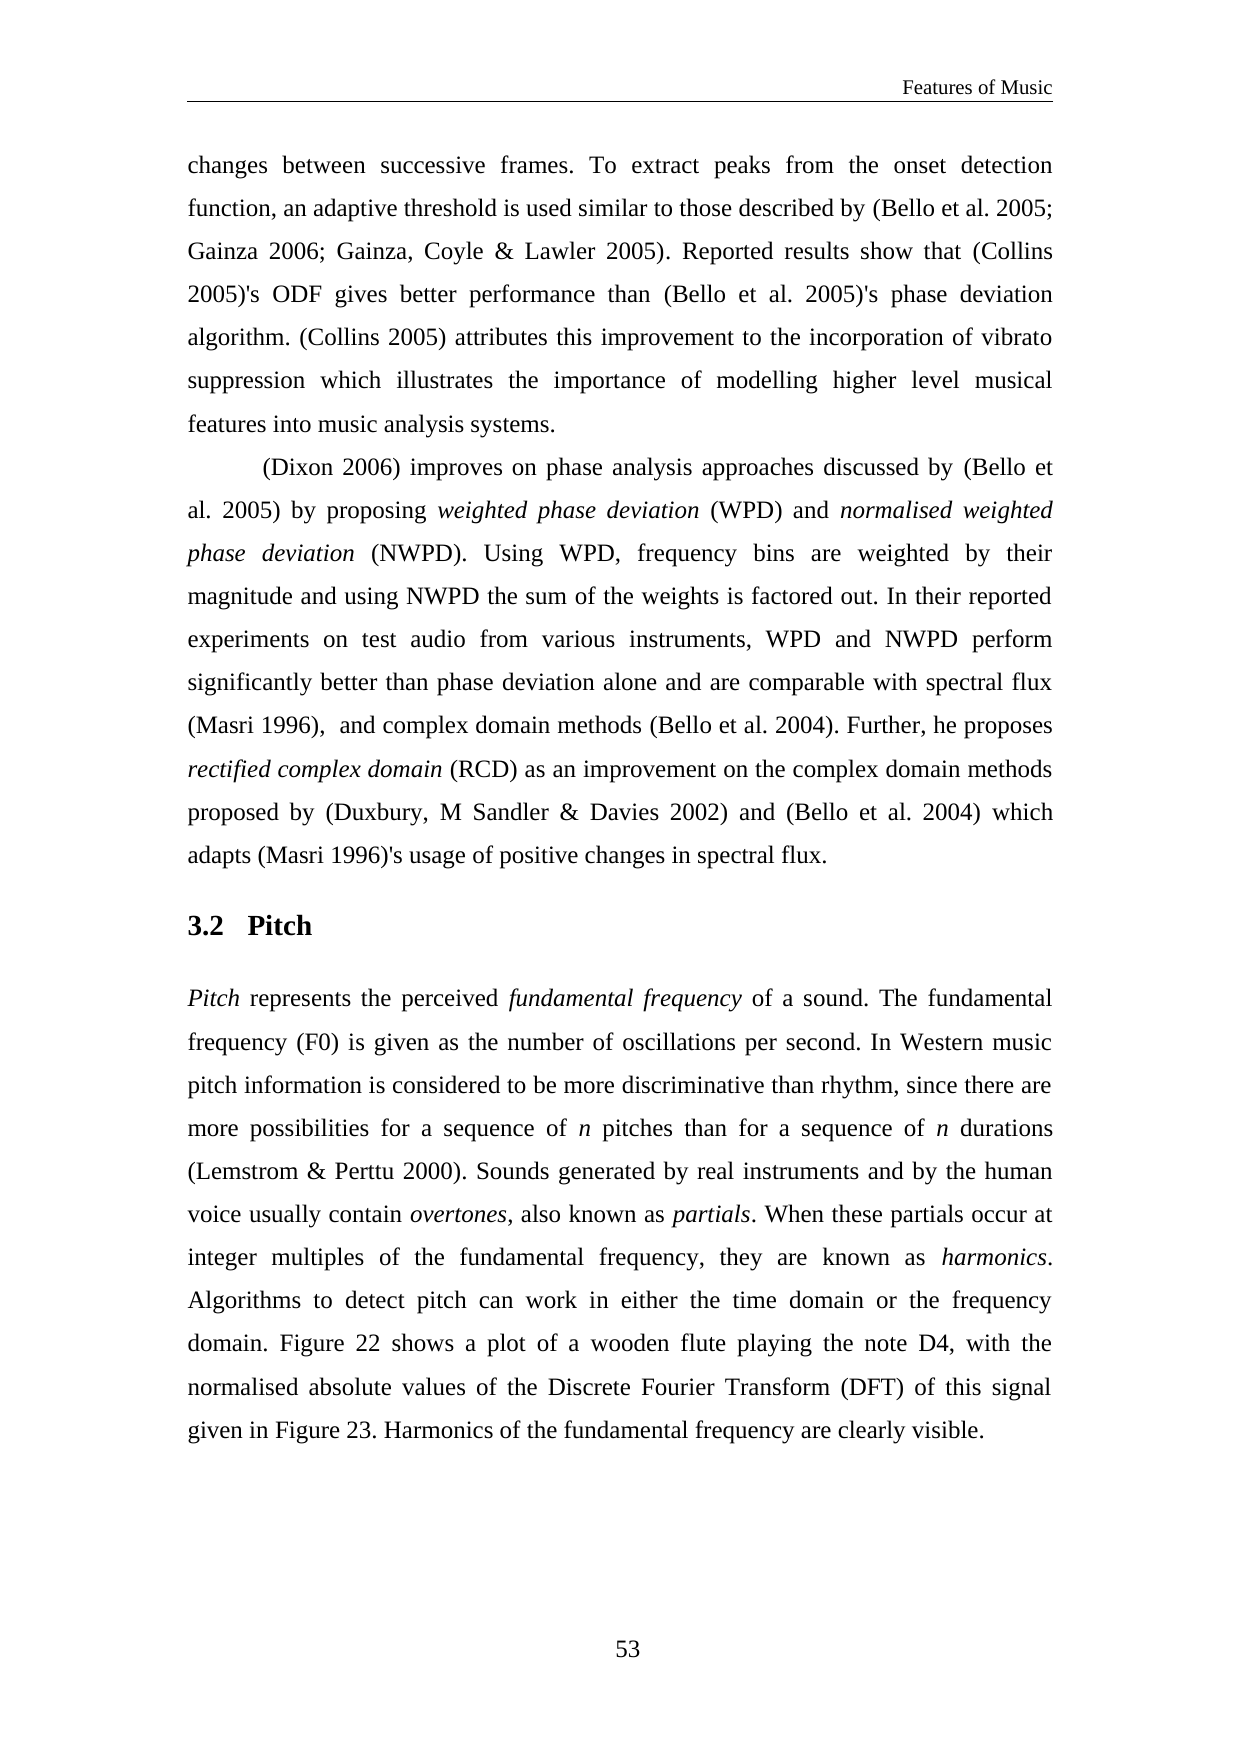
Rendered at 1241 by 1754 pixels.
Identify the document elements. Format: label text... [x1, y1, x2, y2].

text improves on phase analysis approaches discussed by by proposing weighted phase deviation (WPD) and normalised weighted phase deviation (NWPD). Using WPD, frequency bins are weighted by their magnitude and using NWPD the sum of the weights is factored out. In their reported experiments on test audio from various instruments, WPD and NWPD perform significantly better than phase deviation alone and are comparable with spectral flux , and complex domain methods . Further, he proposes rectified complex domain (RCD) as an improvement on the complex domain methods proposed by (Duxbury, M Sandler & Davies 2002) and (Bello et al. 2004) which adapts 's usage of positive changes in spectral flux. [187, 452, 1053, 869]
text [187, 150, 1053, 437]
subtitle Pitch [187, 908, 1053, 942]
